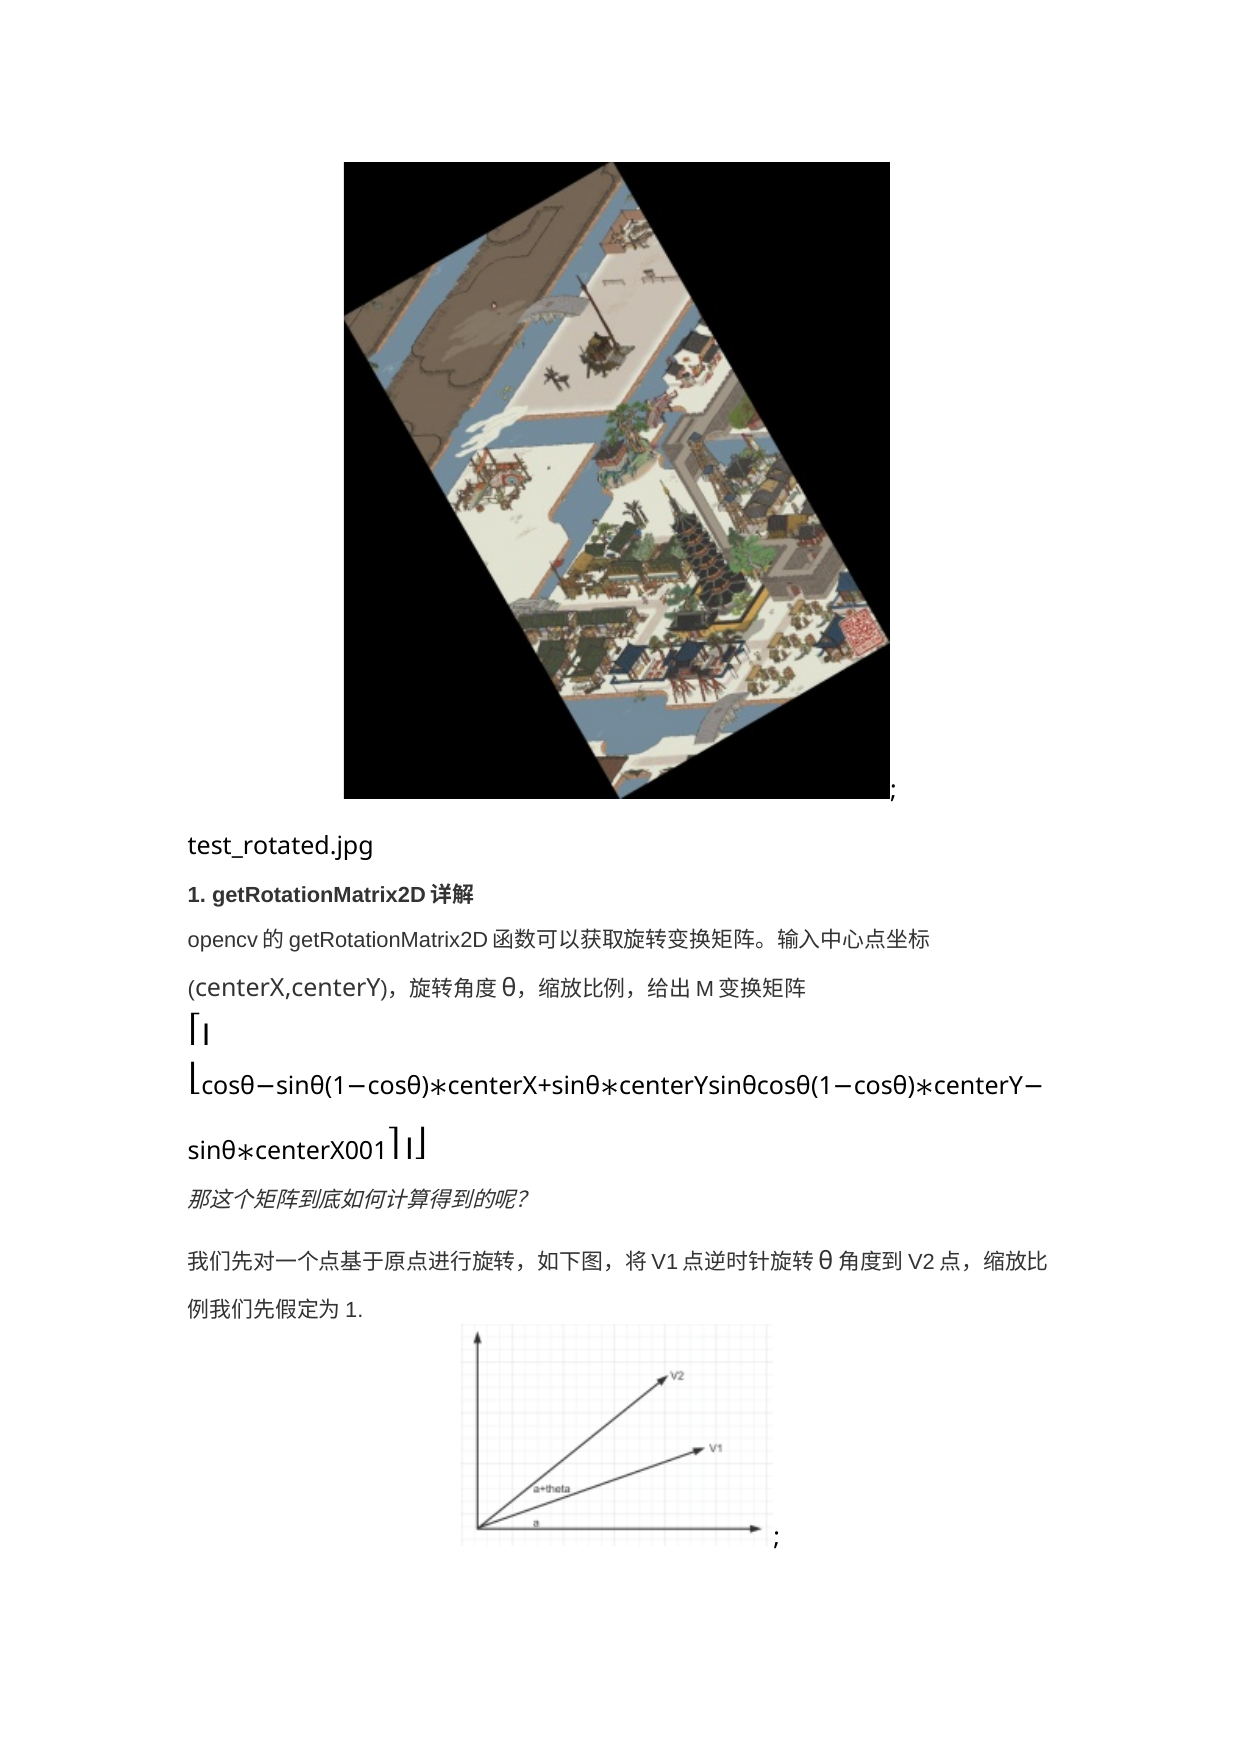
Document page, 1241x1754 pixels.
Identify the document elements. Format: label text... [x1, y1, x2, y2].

picture [343, 162, 890, 799]
picture [460, 1324, 773, 1546]
text opencv的getRotationMatrix2D函数可以获取旋转变换矩阵。输入中心点坐标(centerX,centerY)，旋转角度θ，缩放比例，给出M变换矩阵 [187, 922, 1053, 1019]
text ⎡⎢⎣cosθ−sinθ(1−cosθ)∗centerX+sinθ∗centerYsinθcosθ(1−cosθ)∗centerY−sinθ∗centerX001⎤⎥⎦ [187, 1019, 1053, 1182]
text test_rotated.jpg [187, 812, 1053, 877]
text 1. getRotationMatrix2D详解 [187, 877, 1053, 909]
text 我们先对一个点基于原点进行旋转，如下图，将V1点逆时针旋转θ角度到V2点，缩放比例我们先假定为1. [187, 1227, 1053, 1324]
text 那这个矩阵到底如何计算得到的呢？ [187, 1182, 1053, 1214]
